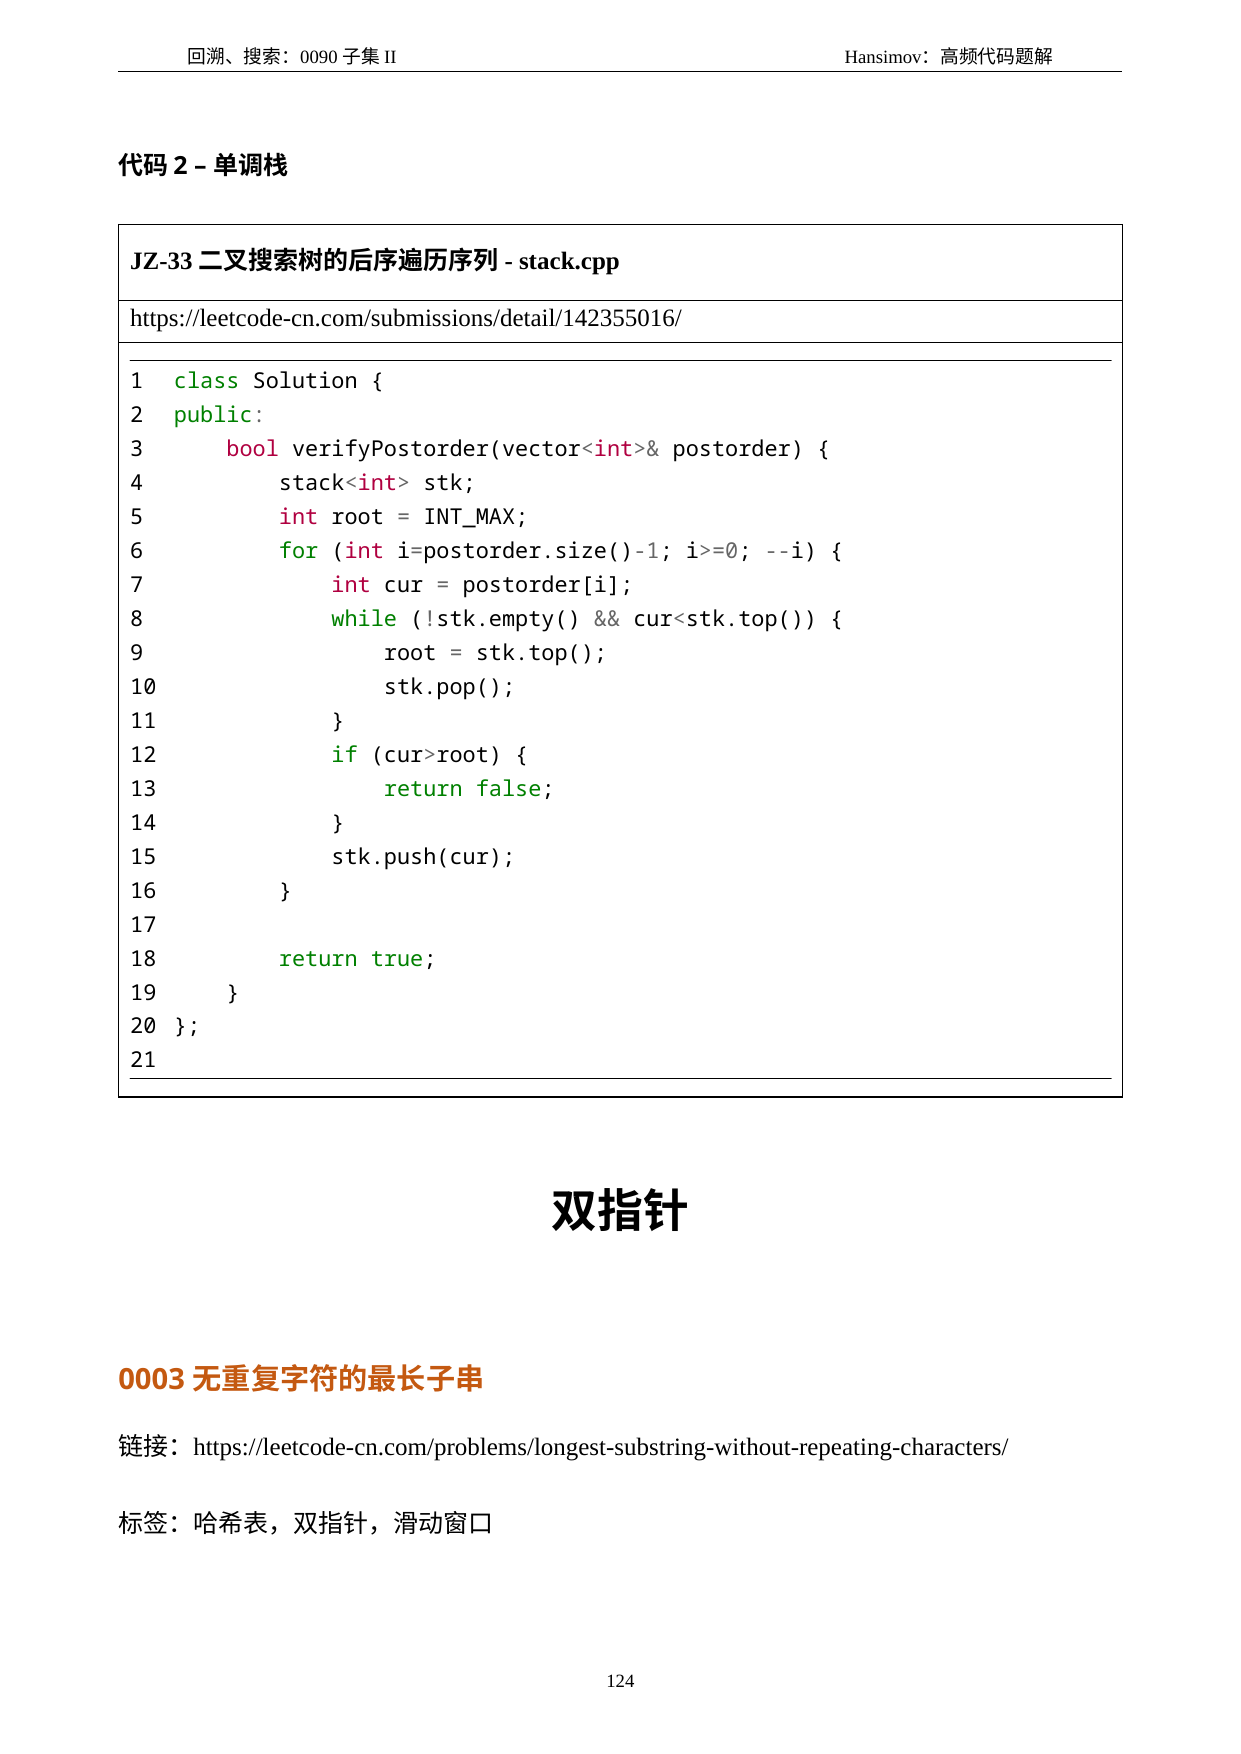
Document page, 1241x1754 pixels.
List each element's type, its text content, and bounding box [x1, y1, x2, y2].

subtitle 双指针 [118, 1174, 1122, 1242]
subtitle 代码2 – 单调栈 [118, 130, 1097, 198]
text 标签：哈希表，双指针，滑动窗口 [118, 1487, 1122, 1555]
table_header JZ-33 二叉搜索树的后序遍历序列 - stack.cpp [119, 225, 1122, 300]
subtitle 0003 无重复字符的最长子串 [118, 1343, 1097, 1411]
table_cell class Solution { public: bool verifyPostorder(vector<int>& postorder) { stack<int> stk; int root = INT_MAX; for (int i=postorder.size()-1; i>=0; --i) { int cur = postorder[i]; while (!stk.empty() && cur<stk.top()) { root = stk.top(); stk.pop(); } if (cur>root) { return false; } stk.push(cur); } return true; } }; [119, 343, 1122, 1096]
table_cell https://leetcode-cn.com/submissions/detail/142355016/ [119, 301, 1122, 342]
text 链接：https://leetcode-cn.com/problems/longest-substring-without-repeating-characters/ [118, 1411, 1122, 1478]
